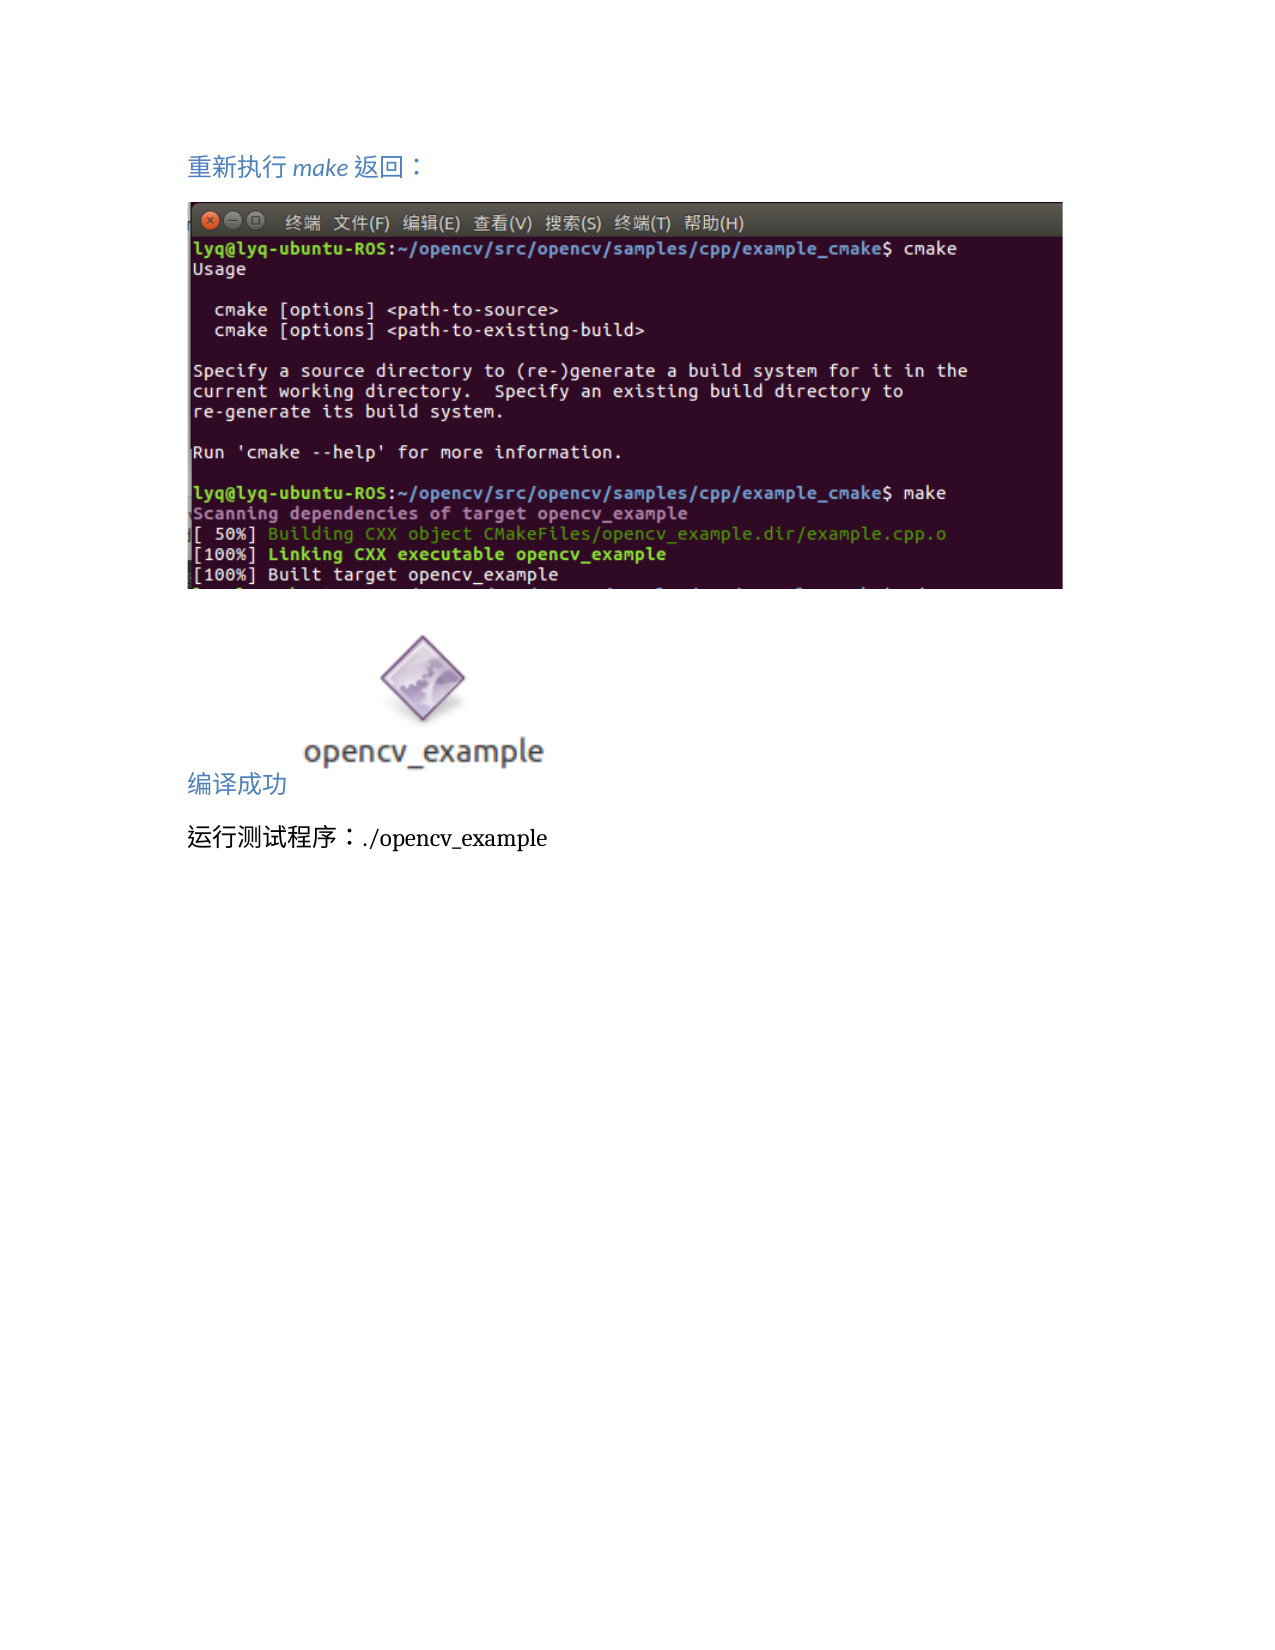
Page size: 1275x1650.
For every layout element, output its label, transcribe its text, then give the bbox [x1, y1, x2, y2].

text 运行测试程序：./opencv_example [187, 819, 1087, 853]
picture [187, 202, 1063, 589]
picture [287, 609, 563, 794]
subtitle 重新执行make 返回： [187, 150, 1087, 184]
